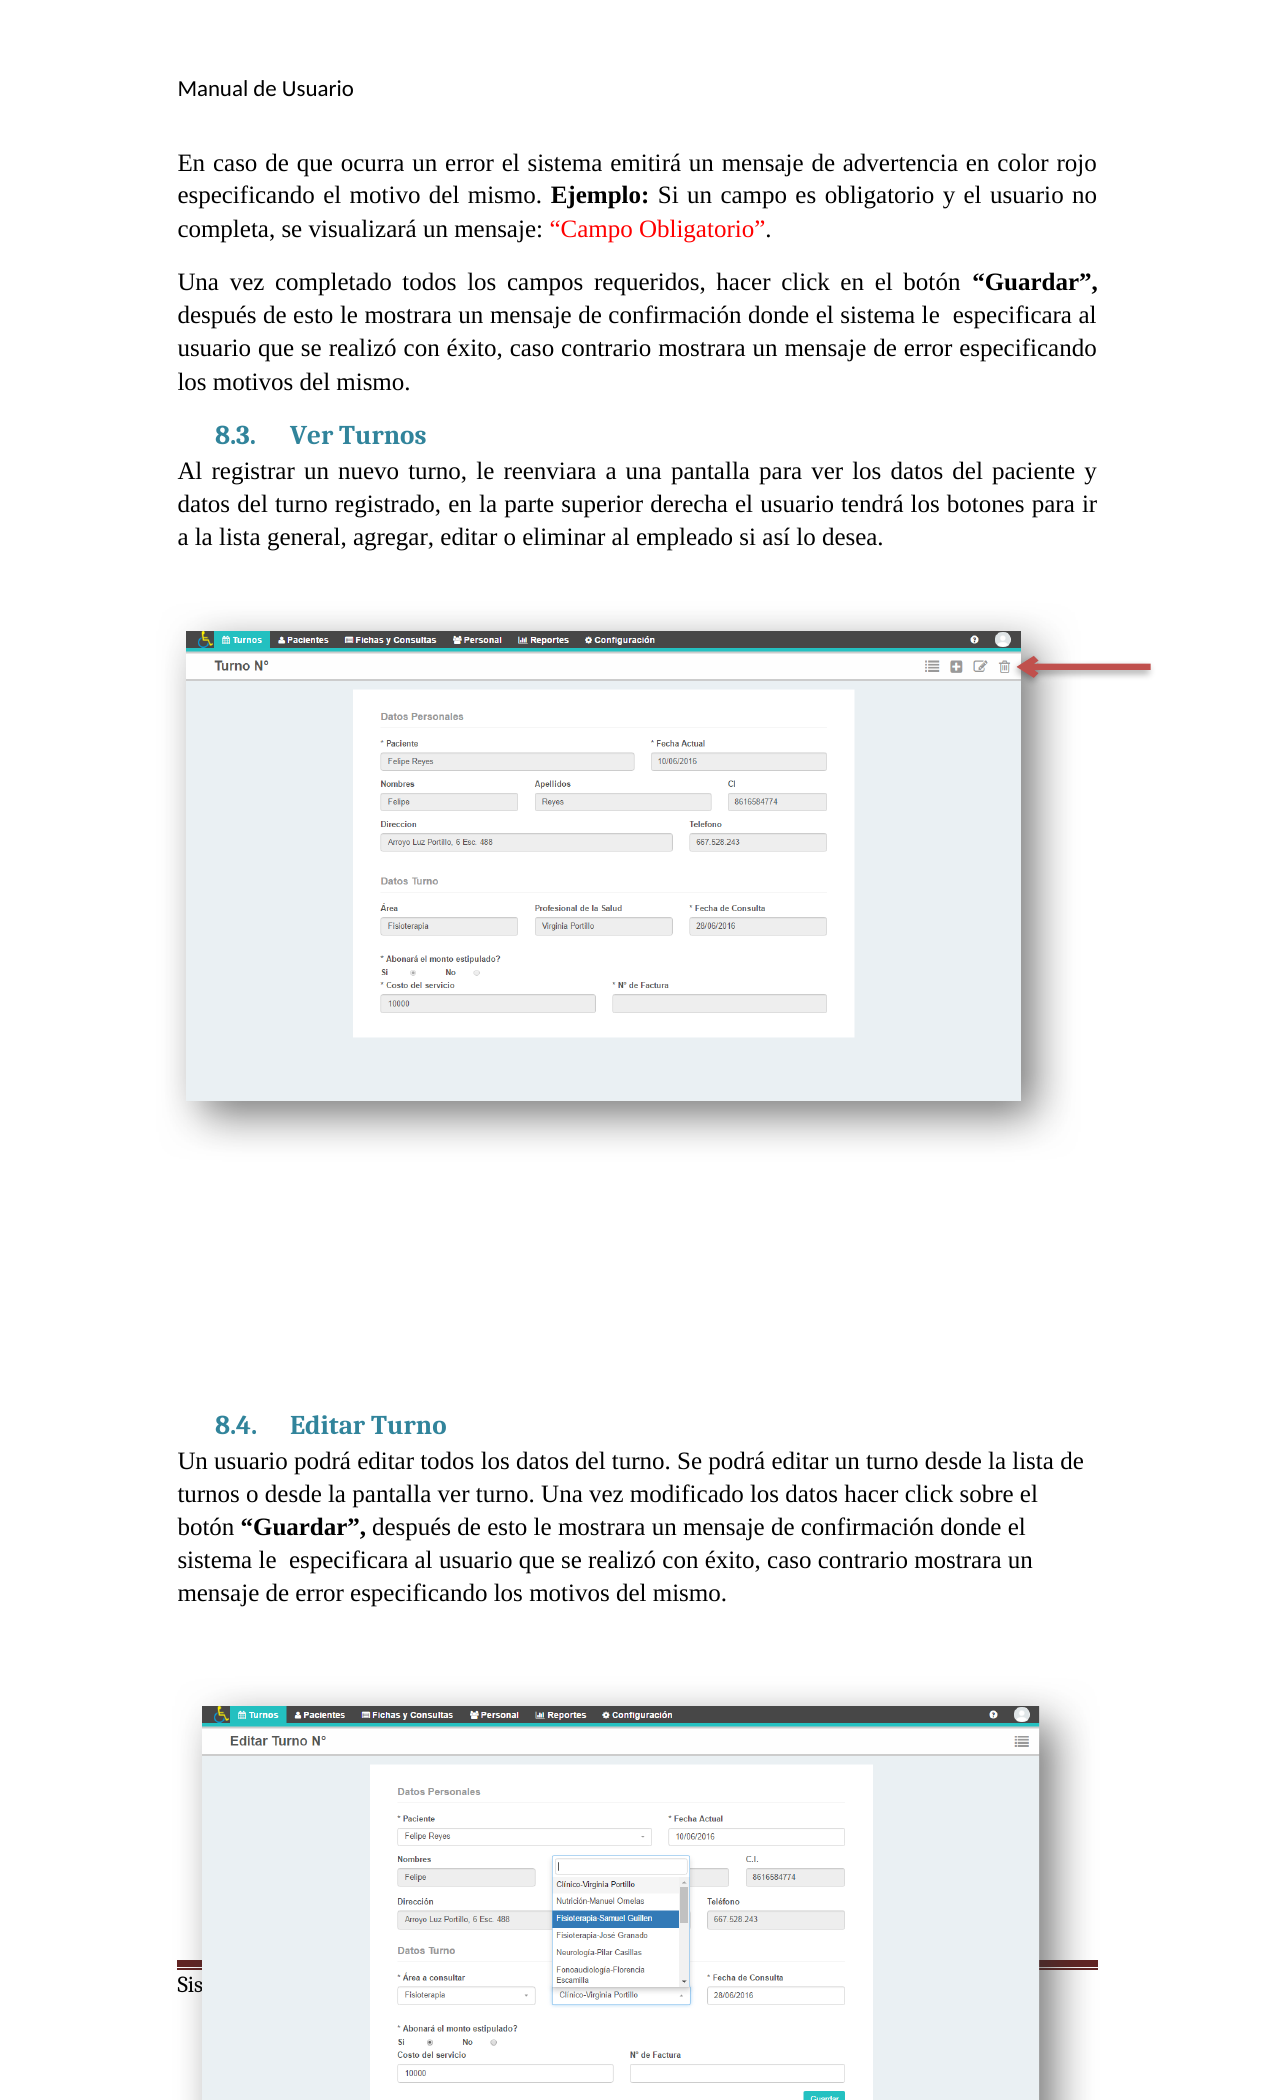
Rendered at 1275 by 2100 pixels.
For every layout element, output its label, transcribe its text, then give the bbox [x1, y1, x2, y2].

subtitle Ver Turnos [215, 420, 1098, 452]
text Un usuario podrá editar todos los datos del turno. Se podrá editar un turno desde la lista de turnos o desde la pantalla ver turno. Una vez modificado los datos hacer click sobre el botón “Guardar”, después de esto le mostrara un mensaje de confirmación donde el sistema le especificara al usuario que se realizó con éxito, caso contrario mostrara un mensaje de error especificando los motivos del mismo. [177, 1446, 1098, 1607]
text Al registrar un nuevo turno, le reenviara a una pantalla para ver los datos del paciente y datos del turno registrado, en la parte superior derecha el usuario tendrá los botones para ir a la lista general, agregar, editar o eliminar al empleado si así lo desea. [177, 456, 1098, 551]
text En caso de que ocurra un error el sistema emitirá un mensaje de advertencia en color rojo especificando el motivo del mismo. Ejemplo: Si un campo es obligatorio y el usuario no completa, se visualizará un mensaje: “Campo Obligatorio”. [177, 148, 1098, 242]
picture [202, 1706, 1040, 2100]
subtitle Editar Turno [215, 1410, 1098, 1441]
picture [186, 631, 1021, 1101]
text Una vez completado todos los campos requeridos, hacer click en el botón “Guardar”, después de esto le mostrara un mensaje de confirmación donde el sistema le especificara al usuario que se realizó con éxito, caso contrario mostrara un mensaje de error especificando los motivos del mismo. [177, 267, 1098, 395]
